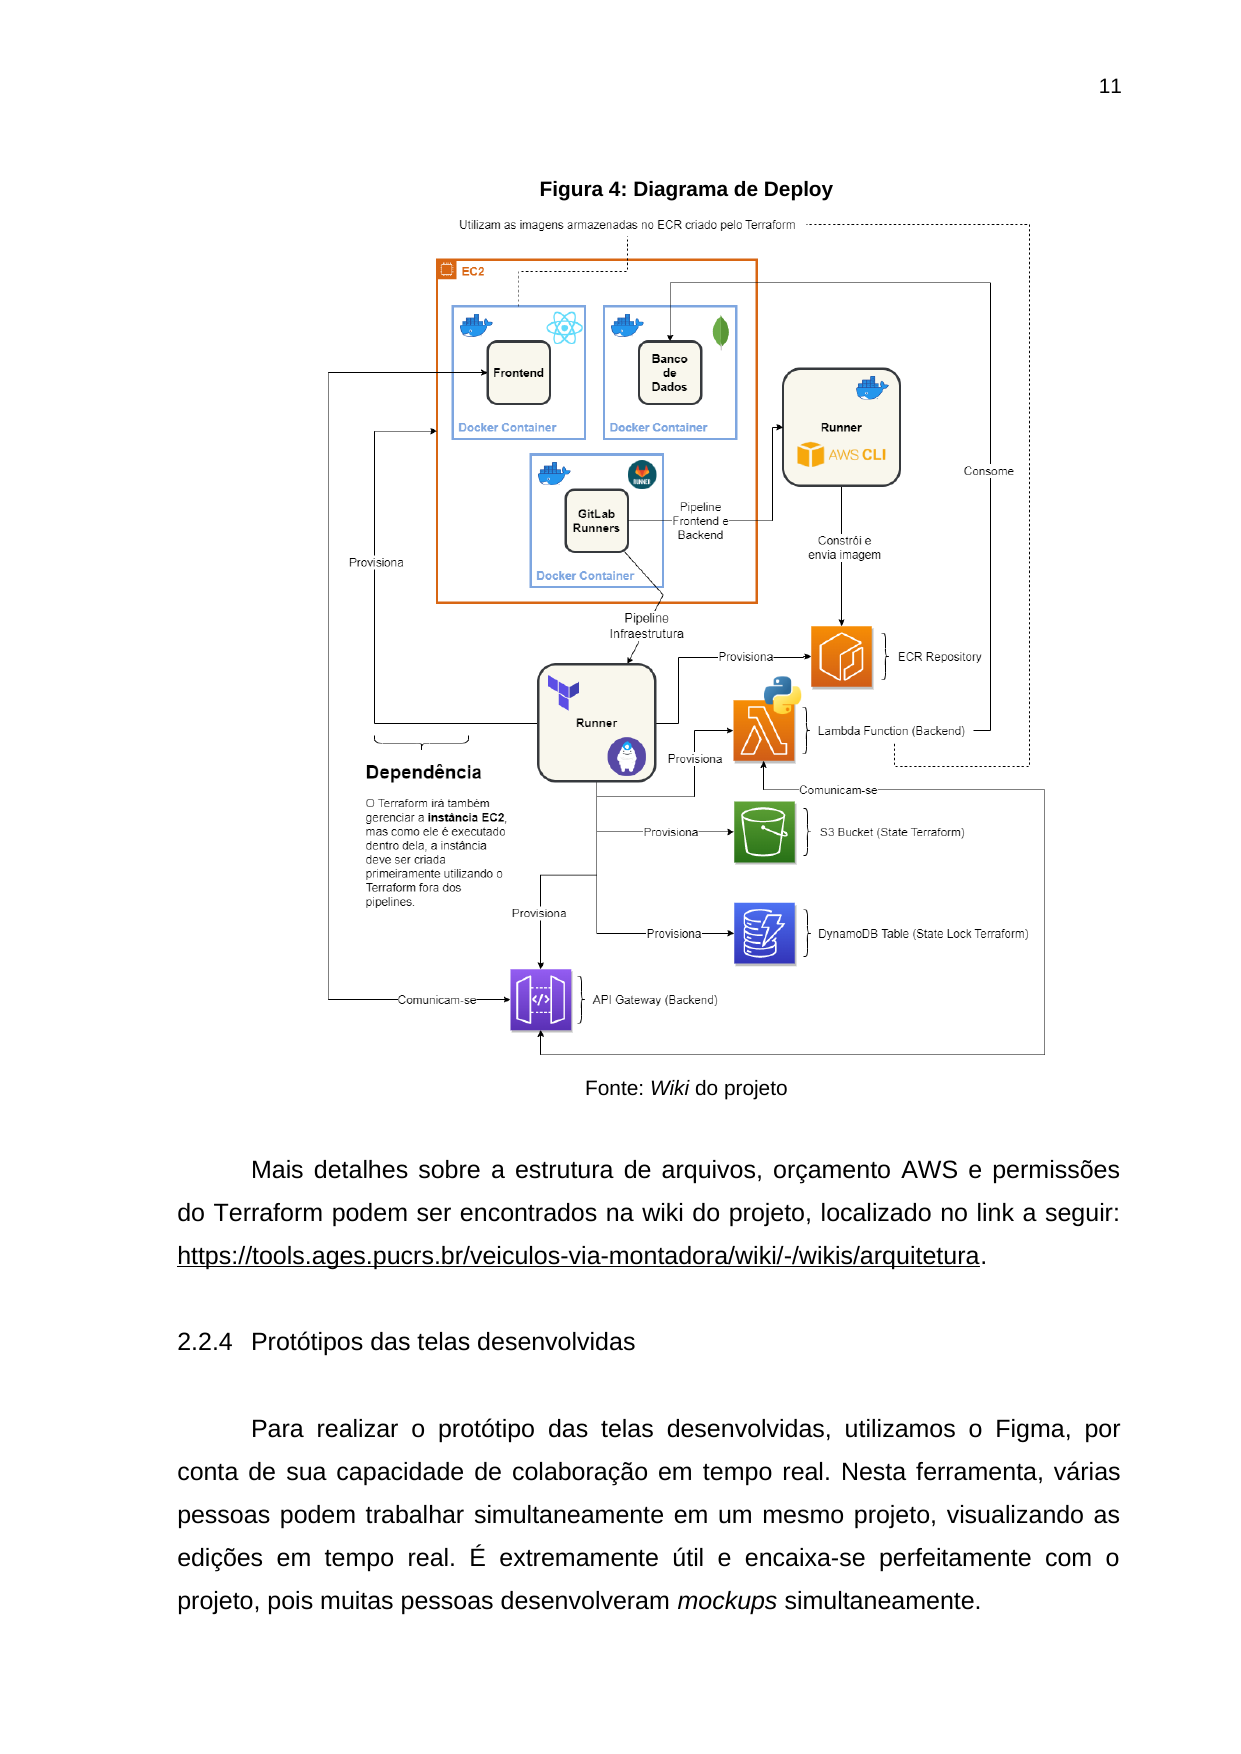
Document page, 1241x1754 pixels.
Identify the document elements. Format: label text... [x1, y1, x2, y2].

picture [321, 212, 1052, 1062]
text Para realizar o protótipo das telas desenvolvidas, utilizamos o Figma, por conta de sua capacidade de colaboração em tempo real. Nesta ferramenta, várias pessoas podem trabalhar simultaneamente em um mesmo projeto, visualizando as edições em tempo real. É extremamente útil e encaixa-se perfeitamente com o projeto, pois muitas pessoas desenvolveram mockups simultaneamente. [177, 1413, 1122, 1615]
text Mais detalhes sobre a estrutura de arquivos, orçamento AWS e permissões do Terraform podem ser encontrados na wiki do projeto, localizado no link a seguir: https://tools.ages.pucrs.br/veiculos-via-montadora/wiki/-/wikis/arquitetura. [177, 1155, 1122, 1270]
text Fonte: Wiki do projeto [177, 1076, 1122, 1100]
text Figura 4: Diagrama de Deploy [177, 177, 1122, 201]
list Protótipos das telas desenvolvidas [177, 1327, 1122, 1356]
